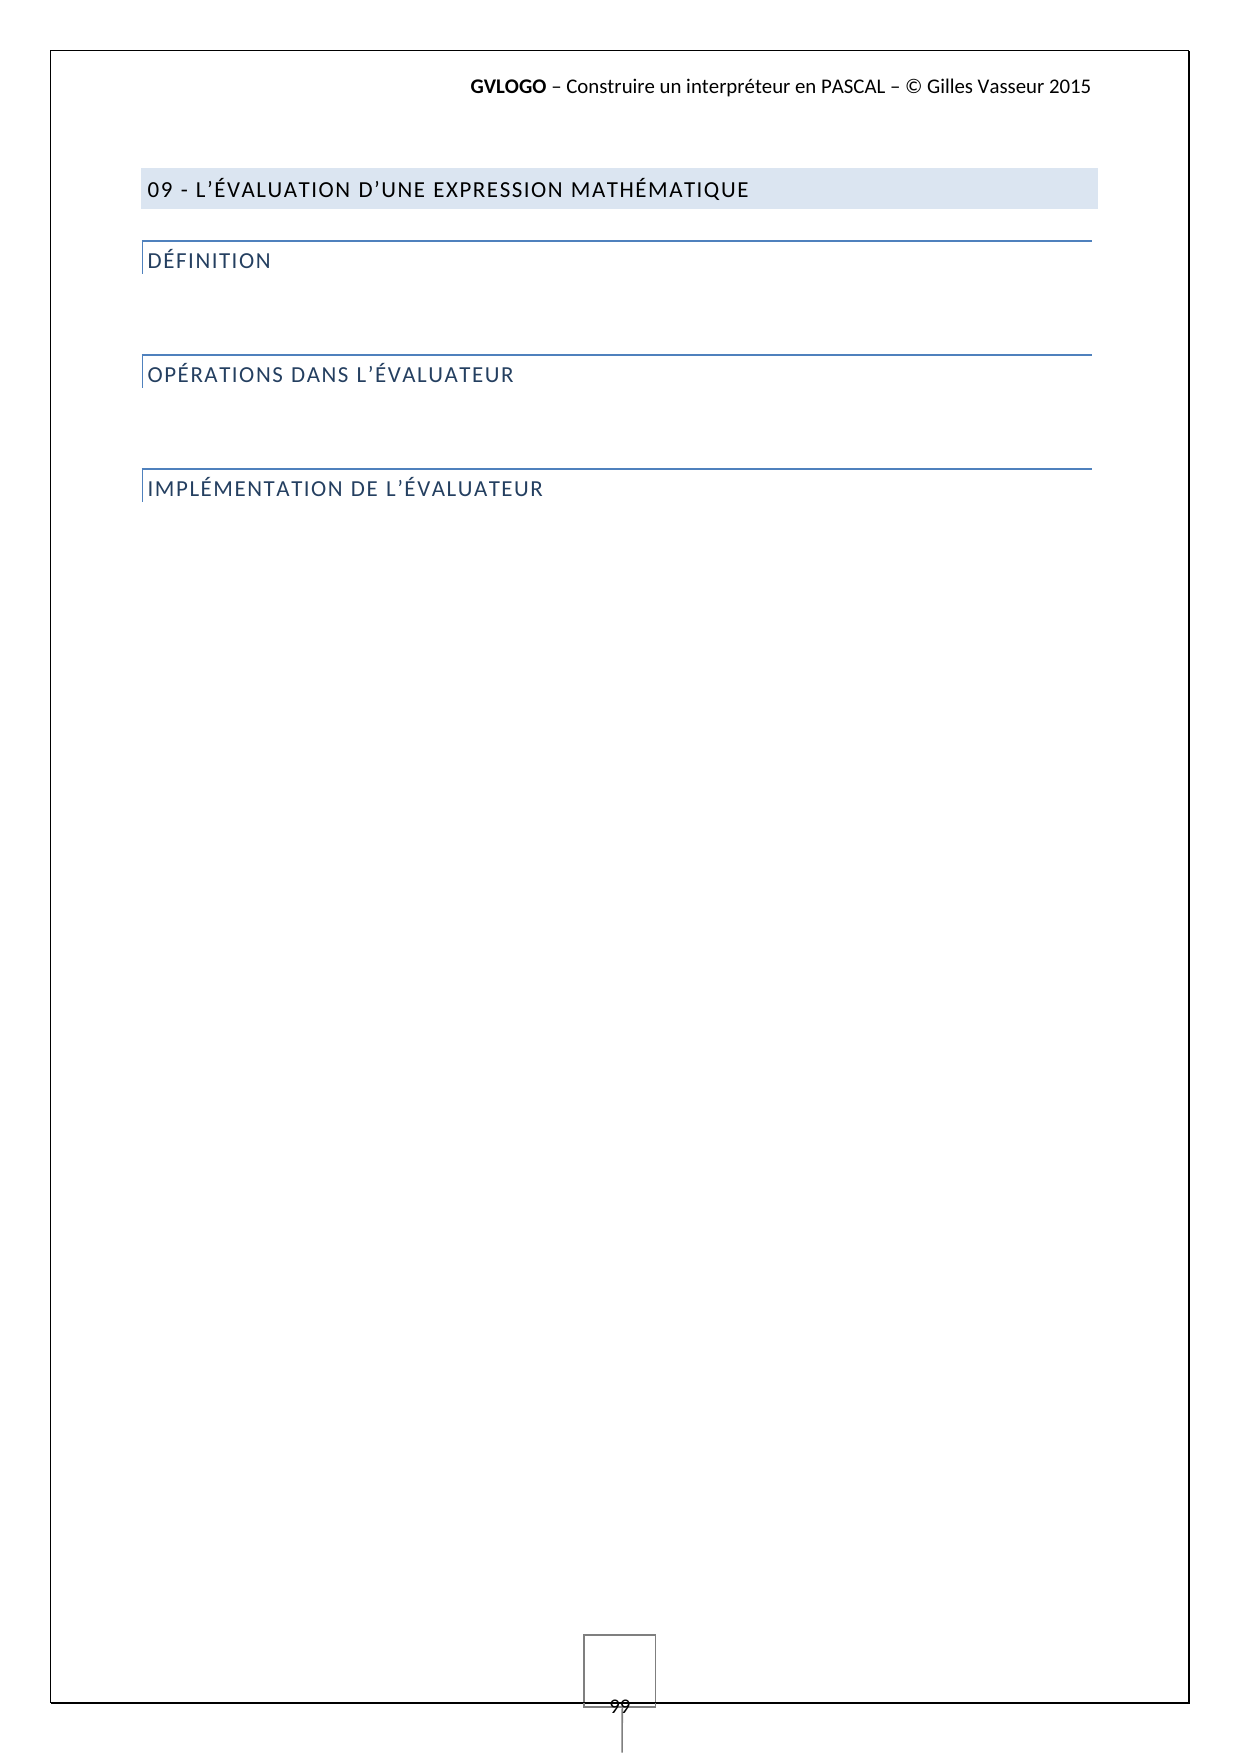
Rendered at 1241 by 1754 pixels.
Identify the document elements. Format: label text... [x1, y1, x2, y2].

subtitle Définition [143, 242, 1092, 274]
subtitle Implémentation de l’évaluateur [143, 470, 1092, 502]
subtitle 09 - L’évaluation d’une expression mathématique [148, 175, 1092, 203]
subtitle Opérations dans l’évaluateur [143, 356, 1092, 388]
